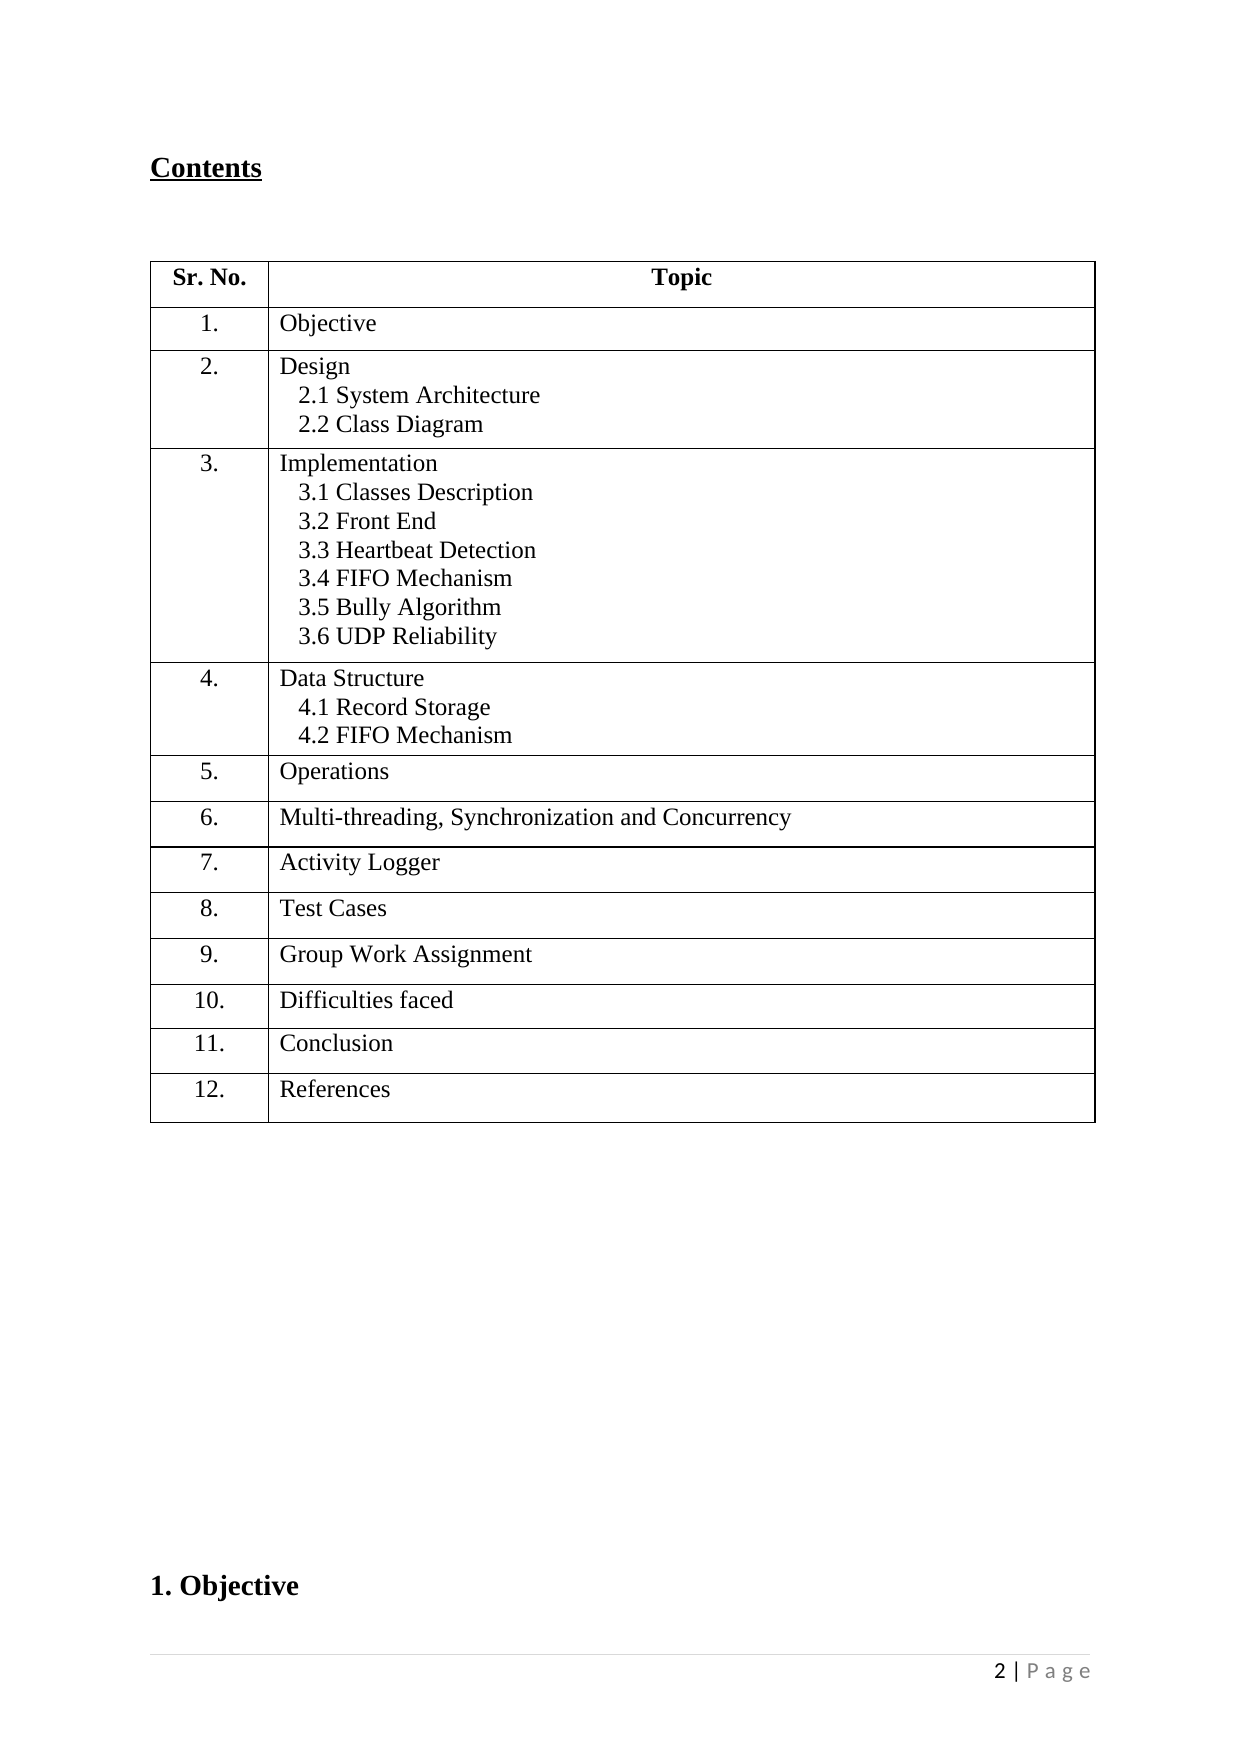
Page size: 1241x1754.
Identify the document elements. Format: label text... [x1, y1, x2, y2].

table_cell 3. [151, 449, 268, 662]
table_cell 8. [151, 893, 268, 938]
table_header Sr. No. [151, 262, 268, 307]
table_cell Design 2.1 System Architecture 2.2 Class Diagram [269, 351, 1094, 447]
table_cell Activity Logger [269, 848, 1094, 892]
table_cell 9. [151, 939, 268, 984]
table_cell 10. [151, 985, 268, 1027]
table_cell Conclusion [269, 1029, 1094, 1073]
table_cell Objective [269, 308, 1094, 350]
table_cell 5. [151, 756, 268, 801]
table_cell Implementation 3.1 Classes Description 3.2 Front End 3.3 Heartbeat Detection 3.4 FIFO Mechanism 3.5 Bully Algorithm 3.6 UDP Reliability [269, 449, 1094, 662]
table_cell Operations [269, 756, 1094, 801]
table_cell 4. [151, 663, 268, 755]
table_cell Multi-threading, Synchronization and Concurrency [269, 802, 1094, 846]
table_cell 12. [151, 1074, 268, 1122]
text Contents [150, 150, 1090, 183]
text 1. Objective [150, 1568, 1090, 1601]
table_cell 2. [151, 351, 268, 447]
table_cell Group Work Assignment [269, 939, 1094, 984]
table_cell 1. [151, 308, 268, 350]
table_cell 7. [151, 848, 268, 892]
table_header Topic [269, 262, 1094, 307]
table_cell Data Structure 4.1 Record Storage 4.2 FIFO Mechanism [269, 663, 1094, 755]
table_cell Test Cases [269, 893, 1094, 938]
table_cell 11. [151, 1029, 268, 1073]
table_cell 6. [151, 802, 268, 846]
table_cell References [269, 1074, 1094, 1122]
table_cell Difficulties faced [269, 985, 1094, 1027]
